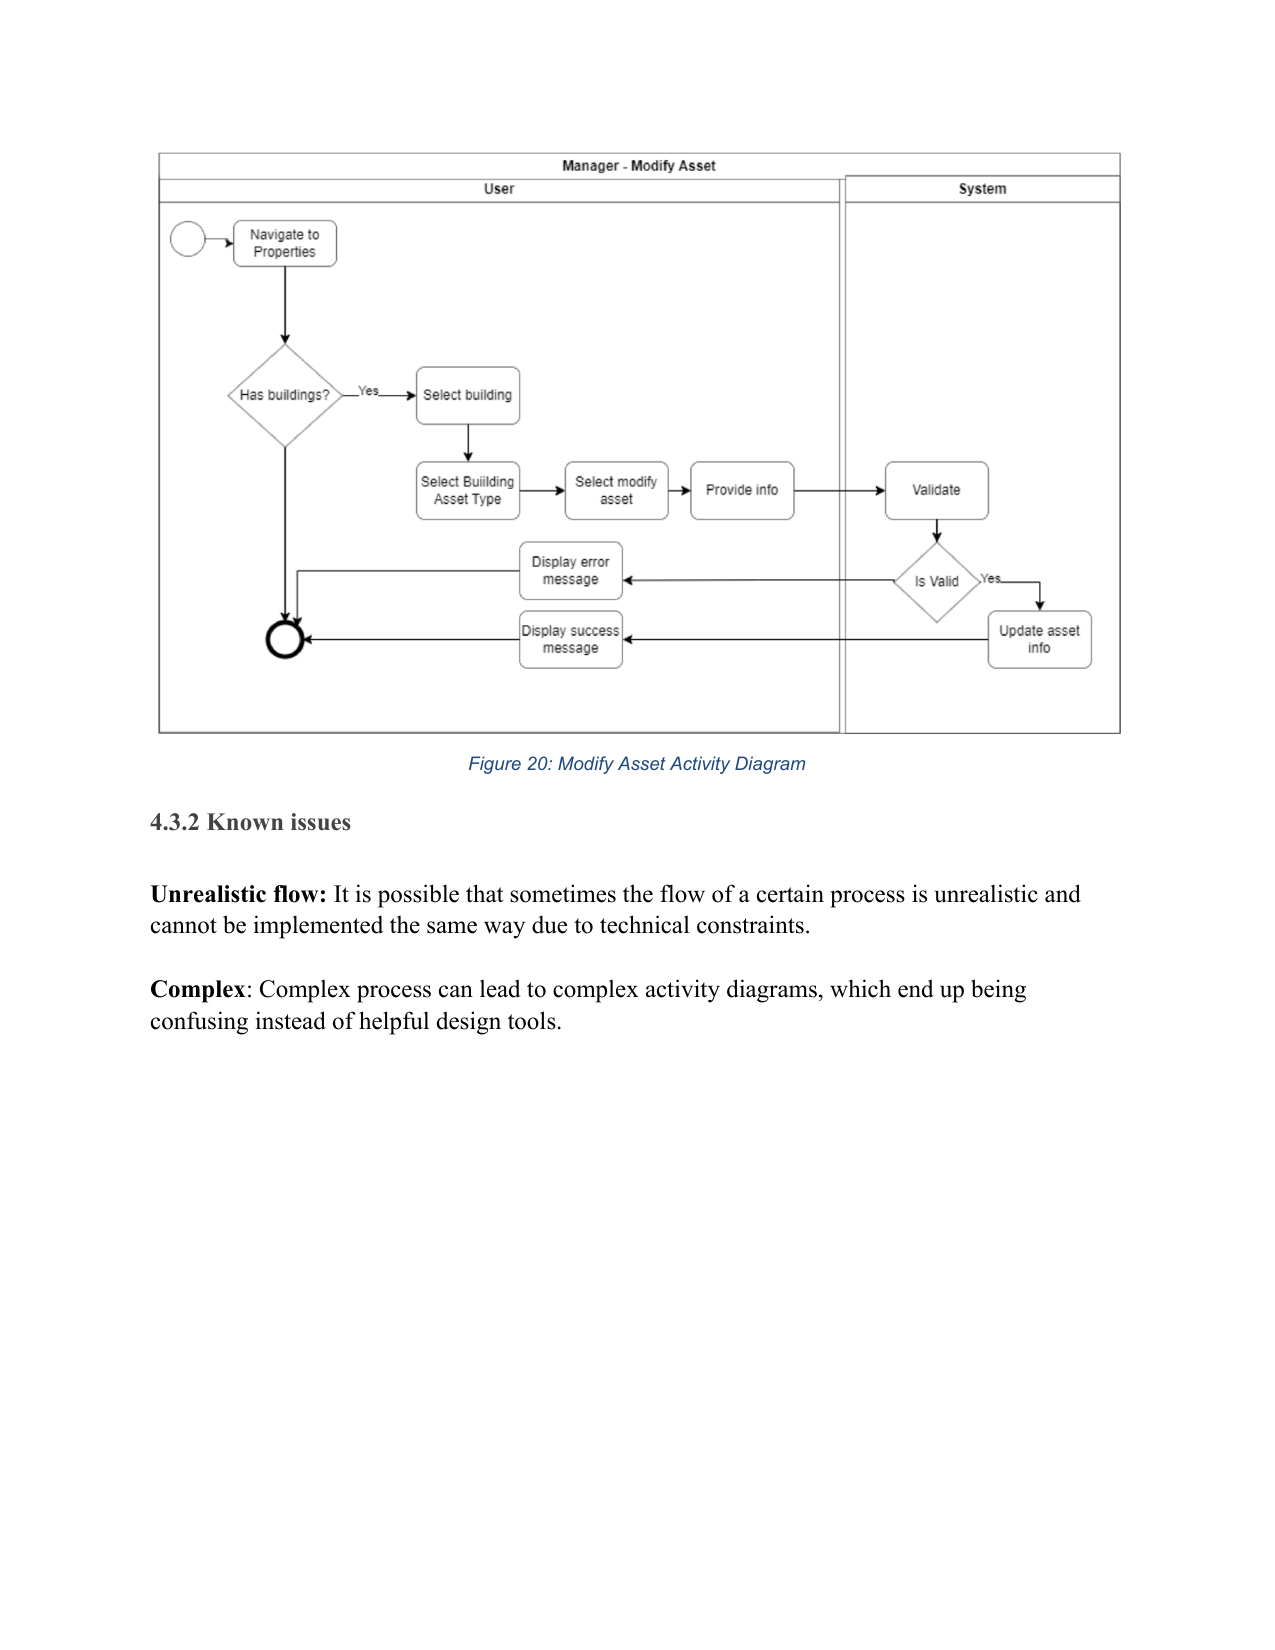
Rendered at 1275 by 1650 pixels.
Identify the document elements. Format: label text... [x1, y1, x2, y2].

text Unrealistic flow: It is possible that sometimes the flow of a certain process is unrealistic and cannot be implemented the same way due to technical constraints. [150, 880, 1125, 939]
text Complex: Complex process can lead to complex activity diagrams, which end up being confusing instead of helpful design tools. [150, 975, 1125, 1034]
picture [150, 150, 1125, 740]
subtitle 4.3.2 Known issues [150, 808, 1125, 836]
text Figure 20: Modify Asset Activity Diagram [150, 753, 1125, 774]
